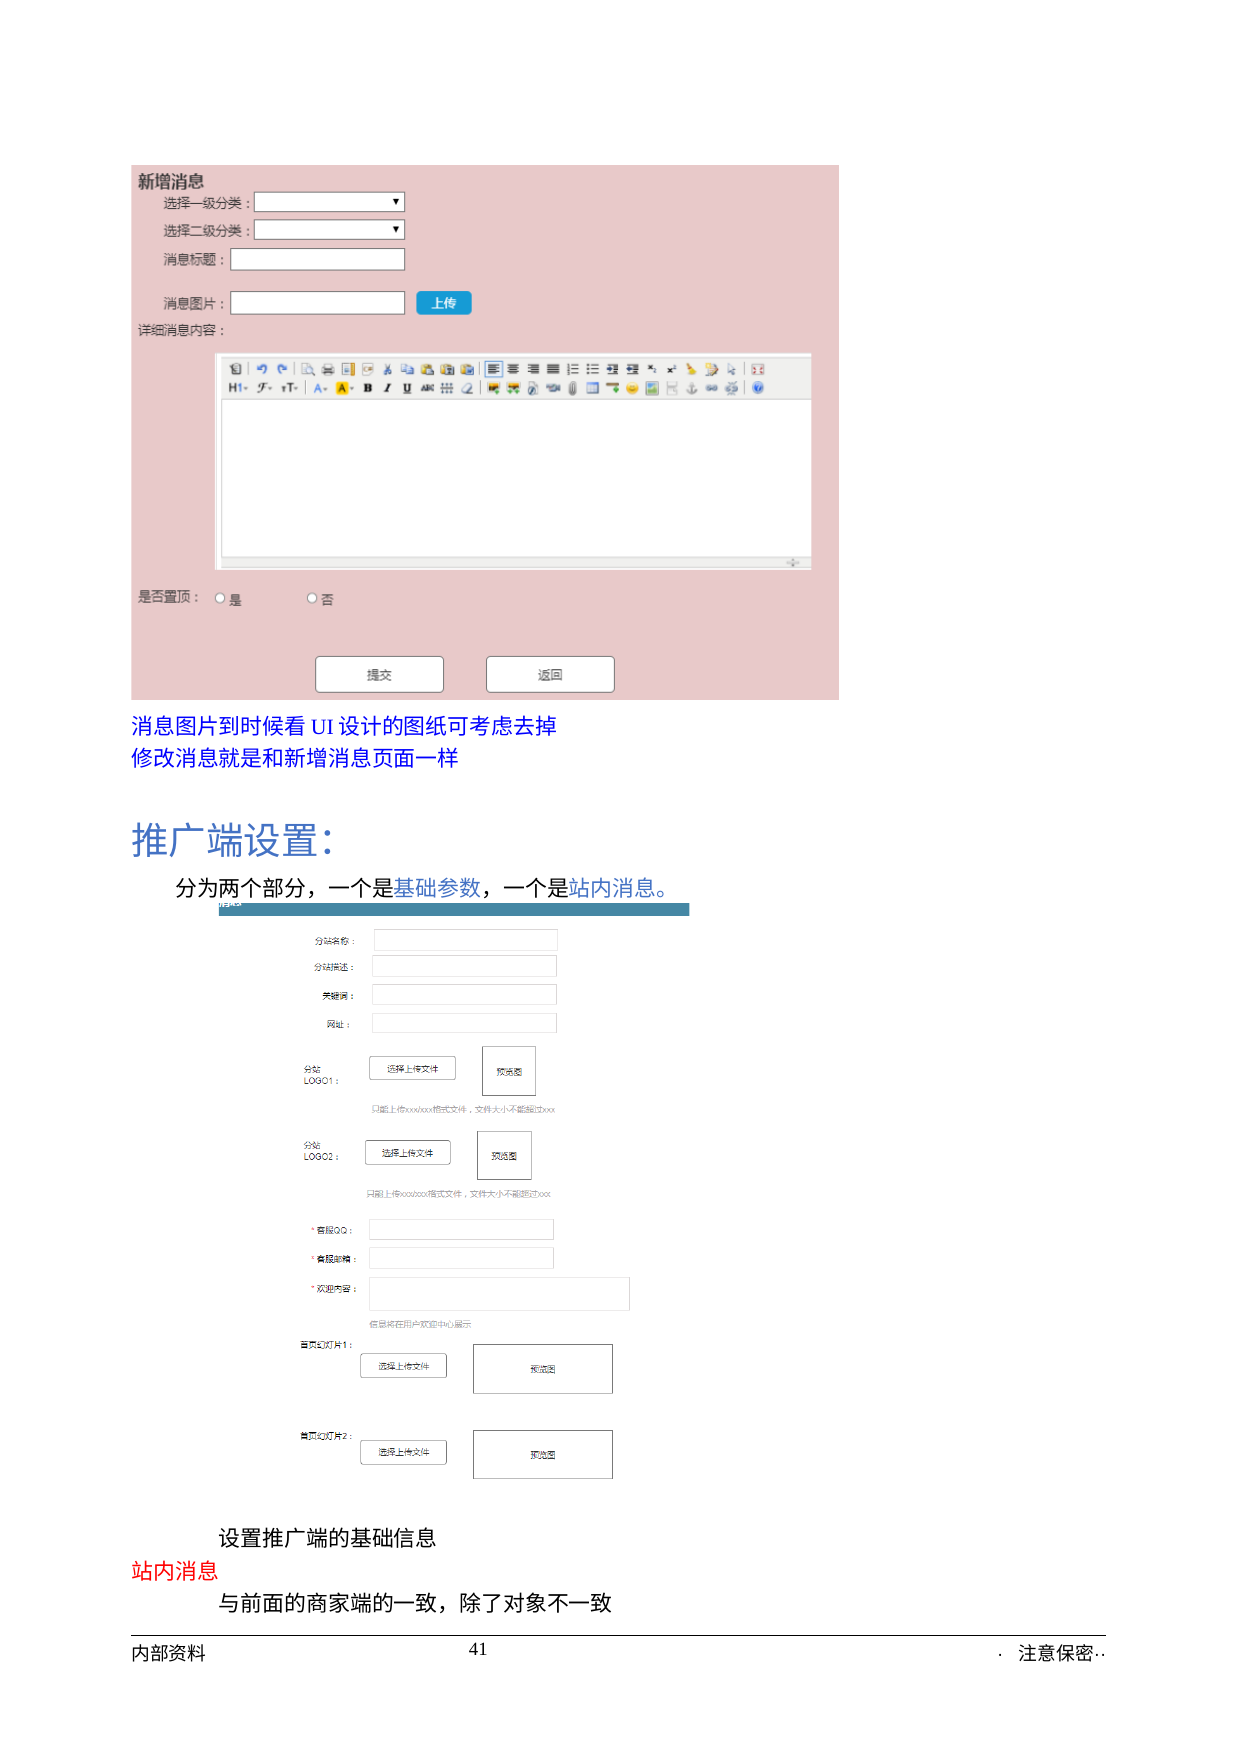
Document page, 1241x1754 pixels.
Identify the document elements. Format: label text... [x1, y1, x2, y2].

text 与前面的商家端的一致，除了对象不一致 [175, 1586, 1106, 1618]
picture [131, 165, 839, 700]
text 分为两个部分，一个是基础参数，一个是站内消息。 [131, 871, 1106, 903]
text 推广端设置： [131, 806, 1106, 871]
picture [218, 903, 690, 1502]
text 设置推广端的基础信息 [175, 1521, 1106, 1553]
text 修改消息就是和新增消息页面一样 [131, 741, 1106, 773]
text 消息图片到时候看UI设计的图纸可考虑去掉 [131, 708, 1106, 741]
text 站内消息 [131, 1553, 1106, 1586]
